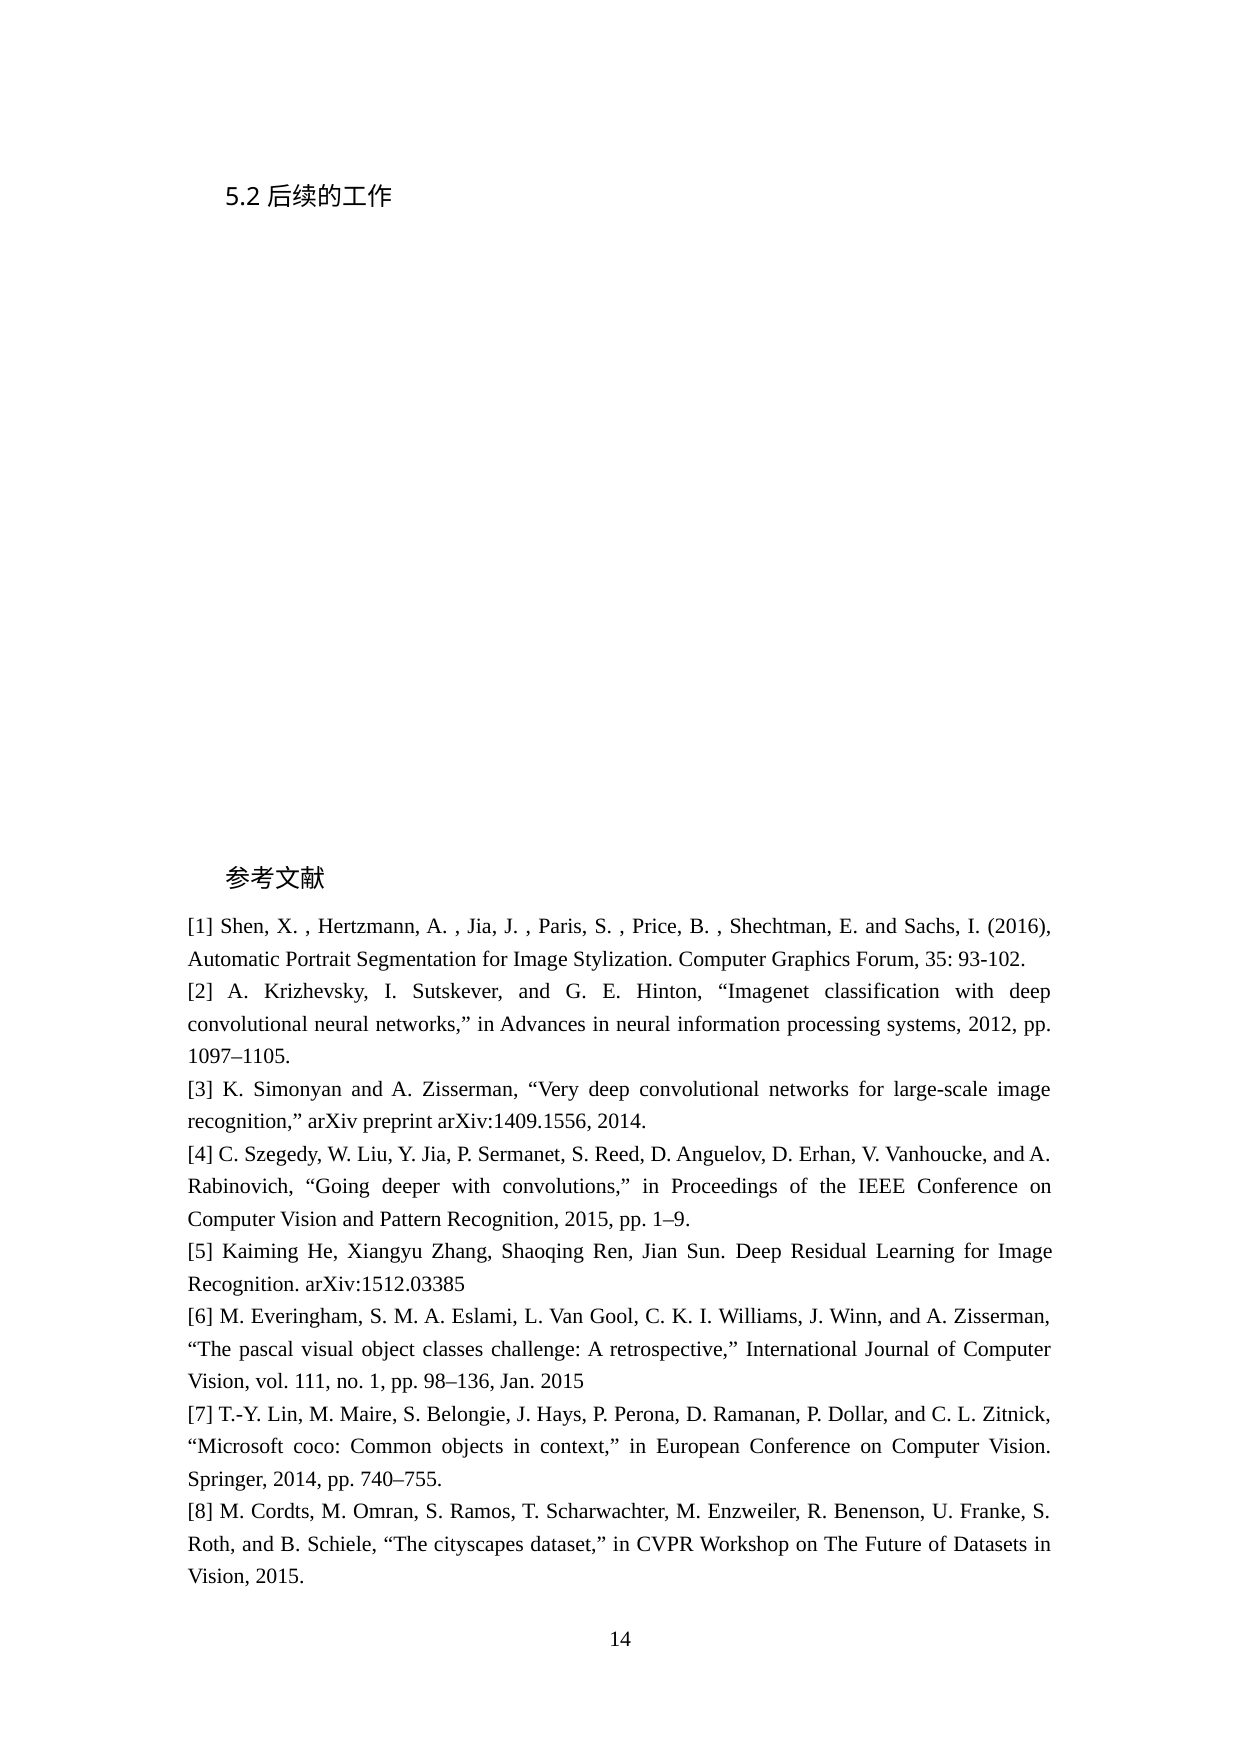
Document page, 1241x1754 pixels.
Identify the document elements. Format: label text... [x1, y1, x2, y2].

text [8] M. Cordts, M. Omran, S. Ramos, T. Scharwachter, M. Enzweiler, R. Benenson, U. Franke, S. Roth, and B. Schiele, “The cityscapes dataset,” in CVPR Workshop on The Future of Datasets in Vision, 2015. [187, 1494, 1053, 1592]
text [5] Kaiming He, Xiangyu Zhang, Shaoqing Ren, Jian Sun. Deep Residual Learning for Image Recognition. arXiv:1512.03385 [187, 1234, 1053, 1299]
text [1] Shen, X. , Hertzmann, A. , Jia, J. , Paris, S. , Price, B. , Shechtman, E. and Sachs, I. (2016), Automatic Portrait Segmentation for Image Stylization. Computer Graphics Forum, 35: 93-102. [187, 909, 1053, 974]
text [2] A. Krizhevsky, I. Sutskever, and G. E. Hinton, “Imagenet classification with deep convolutional neural networks,” in Advances in neural information processing systems, 2012, pp. 1097–1105. [187, 974, 1053, 1072]
text 参考文献 [225, 844, 1053, 909]
text [6] M. Everingham, S. M. A. Eslami, L. Van Gool, C. K. I. Williams, J. Winn, and A. Zisserman, “The pascal visual object classes challenge: A retrospective,” International Journal of Computer Vision, vol. 111, no. 1, pp. 98–136, Jan. 2015 [187, 1299, 1053, 1397]
text [3] K. Simonyan and A. Zisserman, “Very deep convolutional networks for large-scale image recognition,” arXiv preprint arXiv:1409.1556, 2014. [187, 1072, 1053, 1137]
text [4] C. Szegedy, W. Liu, Y. Jia, P. Sermanet, S. Reed, D. Anguelov, D. Erhan, V. Vanhoucke, and A. Rabinovich, “Going deeper with convolutions,” in Proceedings of the IEEE Conference on Computer Vision and Pattern Recognition, 2015, pp. 1–9. [187, 1137, 1053, 1234]
text [7] T.-Y. Lin, M. Maire, S. Belongie, J. Hays, P. Perona, D. Ramanan, P. Dollar, and C. L. Zitnick, “Microsoft coco: Common objects in context,” in European Conference on Computer Vision. Springer, 2014, pp. 740–755. [187, 1397, 1053, 1494]
text 5.2 后续的工作 [225, 162, 1053, 227]
